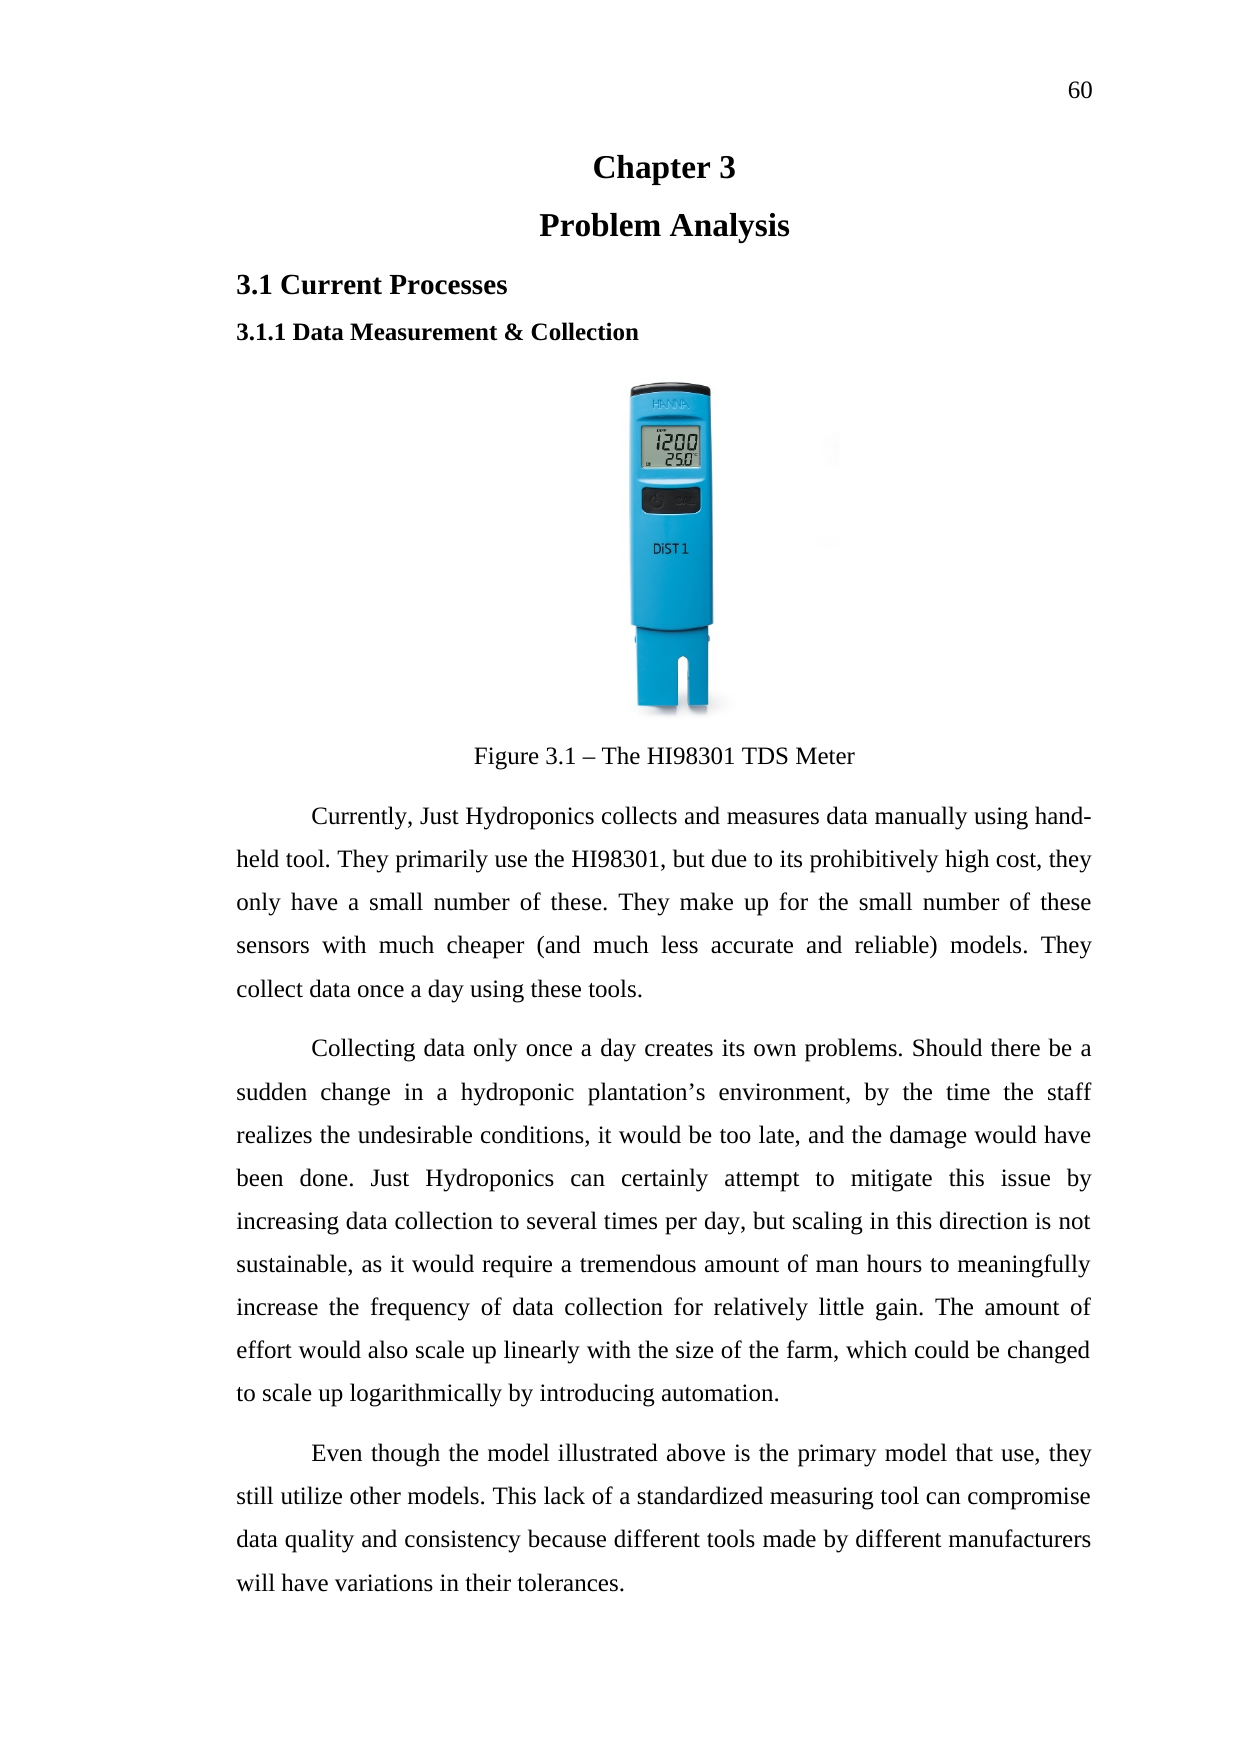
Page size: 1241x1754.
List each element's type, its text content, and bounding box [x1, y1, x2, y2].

text Collecting data only once a day creates its own problems. Should there be a sudden change in a hydroponic plantation’s environment, by the time the staff realizes the undesirable conditions, it would be too late, and the damage would have been done. Just Hydroponics can certainly attempt to mitigate this issue by increasing data collection to several times per day, but scaling in this direction is not sustainable, as it would require a tremendous amount of man hours to meaningfully increase the frequency of data collection for relatively little gain. The amount of effort would also scale up linearly with the size of the farm, which could be changed to scale up logarithmically by introducing automation. [236, 1033, 1092, 1407]
subtitle 3.1.1 Data Measurement & Collection [236, 317, 1092, 346]
subtitle Chapter 3 Problem Analysis [236, 148, 1092, 243]
text Currently, Just Hydroponics collects and measures data manually using hand-held tool. They primarily use the HI98301, but due to its prohibitively high cost, they only have a small number of these. They make up for the small number of these sensors with much cheaper (and much less accurate and reliable) models. They collect data once a day using these tools. [236, 801, 1092, 1002]
text Even though the model illustrated above is the primary model that use, they still utilize other models. This lack of a standardized measuring tool can compromise data quality and consistency because different tools made by different manufacturers will have variations in their tolerances. [236, 1438, 1092, 1596]
picture [489, 377, 840, 727]
subtitle 3.1 Current Processes [236, 267, 1092, 300]
